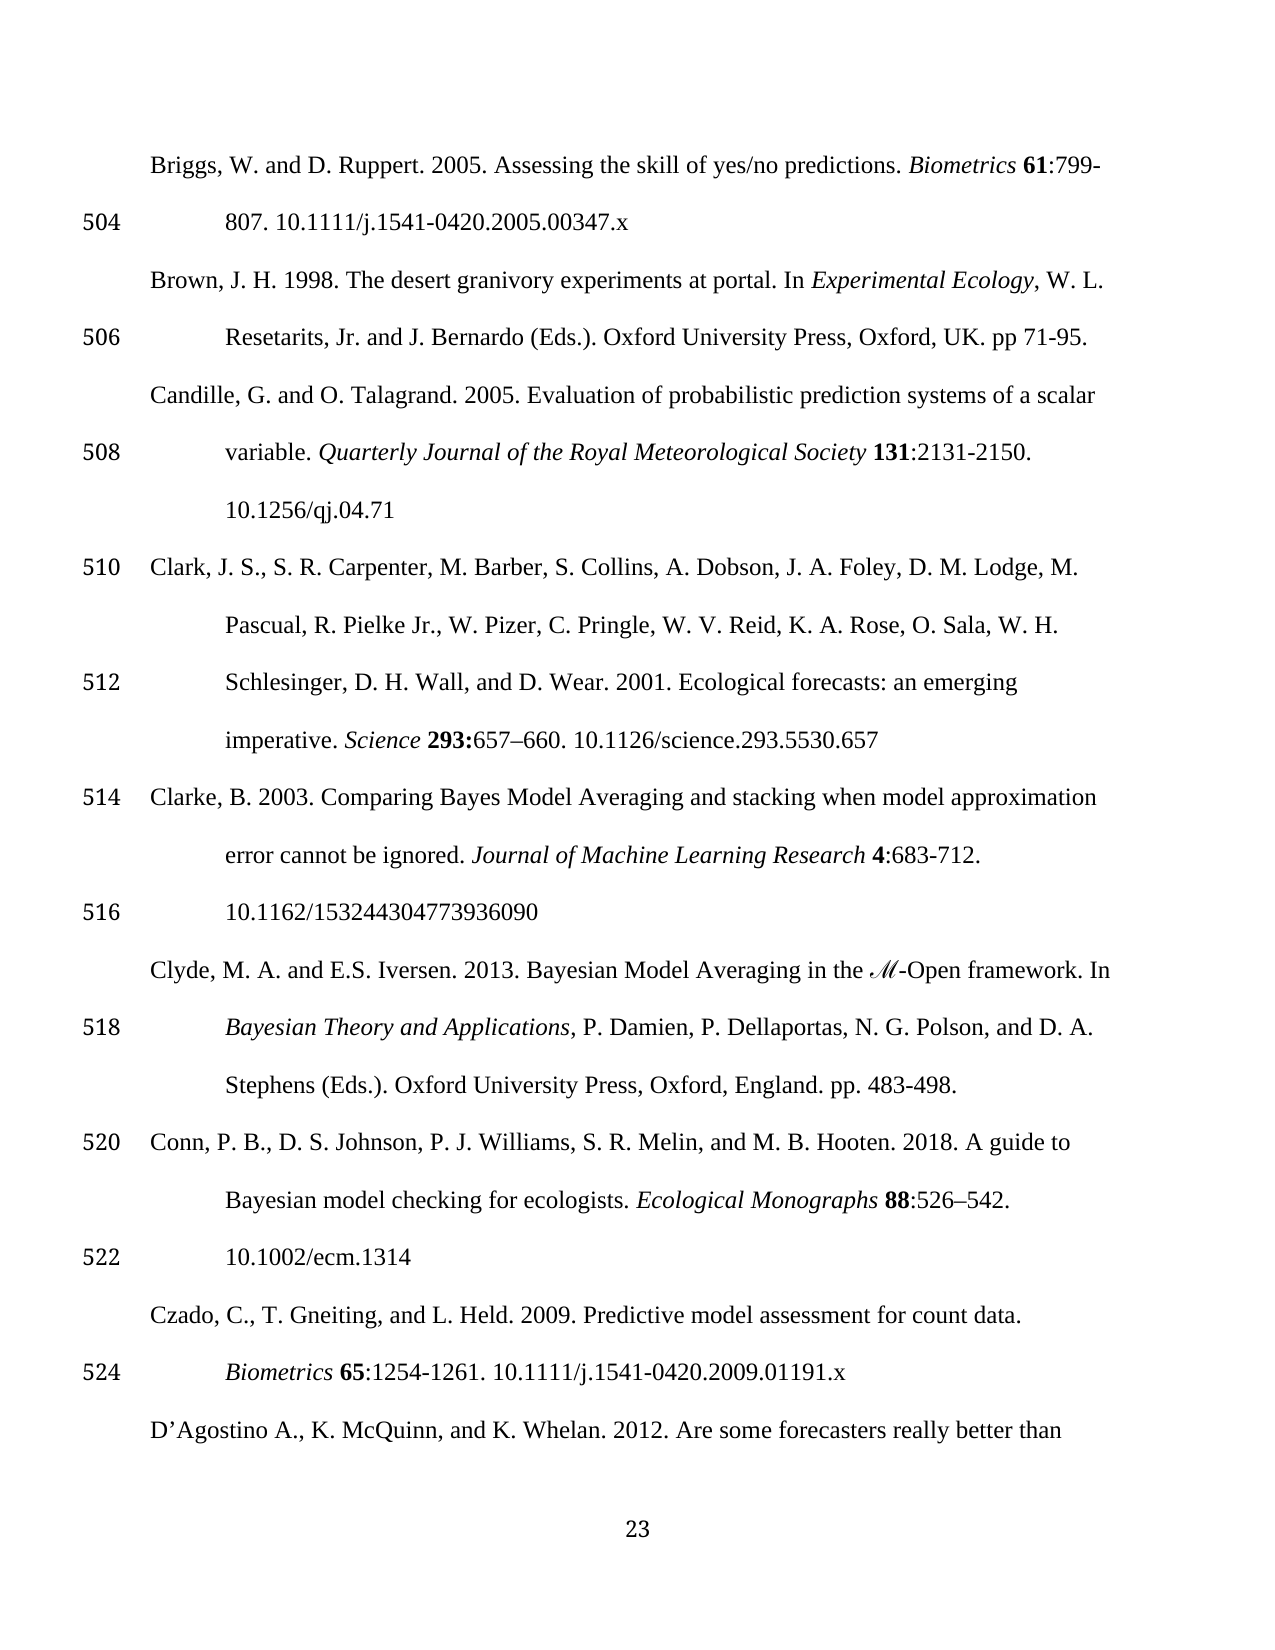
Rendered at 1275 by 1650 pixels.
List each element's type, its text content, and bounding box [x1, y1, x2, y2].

text Conn, P. B., D. S. Johnson, P. J. Williams, S. R. Melin, and M. B. Hooten. 2018. A guide to Bayesian model checking for ecologists. Ecological Monographs 88:526–542. 10.1002/ecm.1314 [150, 1127, 1125, 1271]
text Clark, J. S., S. R. Carpenter, M. Barber, S. Collins, A. Dobson, J. A. Foley, D. M. Lodge, M. Pascual, R. Pielke Jr., W. Pizer, C. Pringle, W. V. Reid, K. A. Rose, O. Sala, W. H. Schlesinger, D. H. Wall, and D. Wear. 2001. Ecological forecasts: an emerging imperative. Science 293:657–660. 10.1126/science.293.5530.657 [150, 552, 1125, 754]
text Brown, J. H. 1998. The desert granivory experiments at portal. In Experimental Ecology, W. L. Resetarits, Jr. and J. Bernardo (Eds.). Oxford University Press, Oxford, UK. pp 71-95. [150, 265, 1125, 351]
text Candille, G. and O. Talagrand. 2005. Evaluation of probabilistic prediction systems of a scalar variable. Quarterly Journal of the Royal Meteorological Society 131:2131-2150. 10.1256/qj.04.71 [150, 380, 1125, 524]
text Czado, C., T. Gneiting, and L. Held. 2009. Predictive model assessment for count data. Biometrics 65:1254-1261. 10.1111/j.1541-0420.2009.01191.x [150, 1300, 1125, 1386]
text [150, 1415, 1125, 1444]
text Briggs, W. and D. Ruppert. 2005. Assessing the skill of yes/no predictions. Biometrics 61:799-807. 10.1111/j.1541-0420.2005.00347.x [150, 150, 1125, 236]
text Clarke, B. 2003. Comparing Bayes Model Averaging and stacking when model approximation error cannot be ignored. Journal of Machine Learning Research 4:683-712. 10.1162/153244304773936090 [150, 782, 1125, 926]
text Clyde, M. A. and E.S. Iversen. 2013. Bayesian Model Averaging in the ℳ-Open framework. In Bayesian Theory and Applications, P. Damien, P. Dellaportas, N. G. Polson, and D. A. Stephens (Eds.). Oxford University Press, Oxford, England. pp. 483-498. [150, 955, 1125, 1099]
